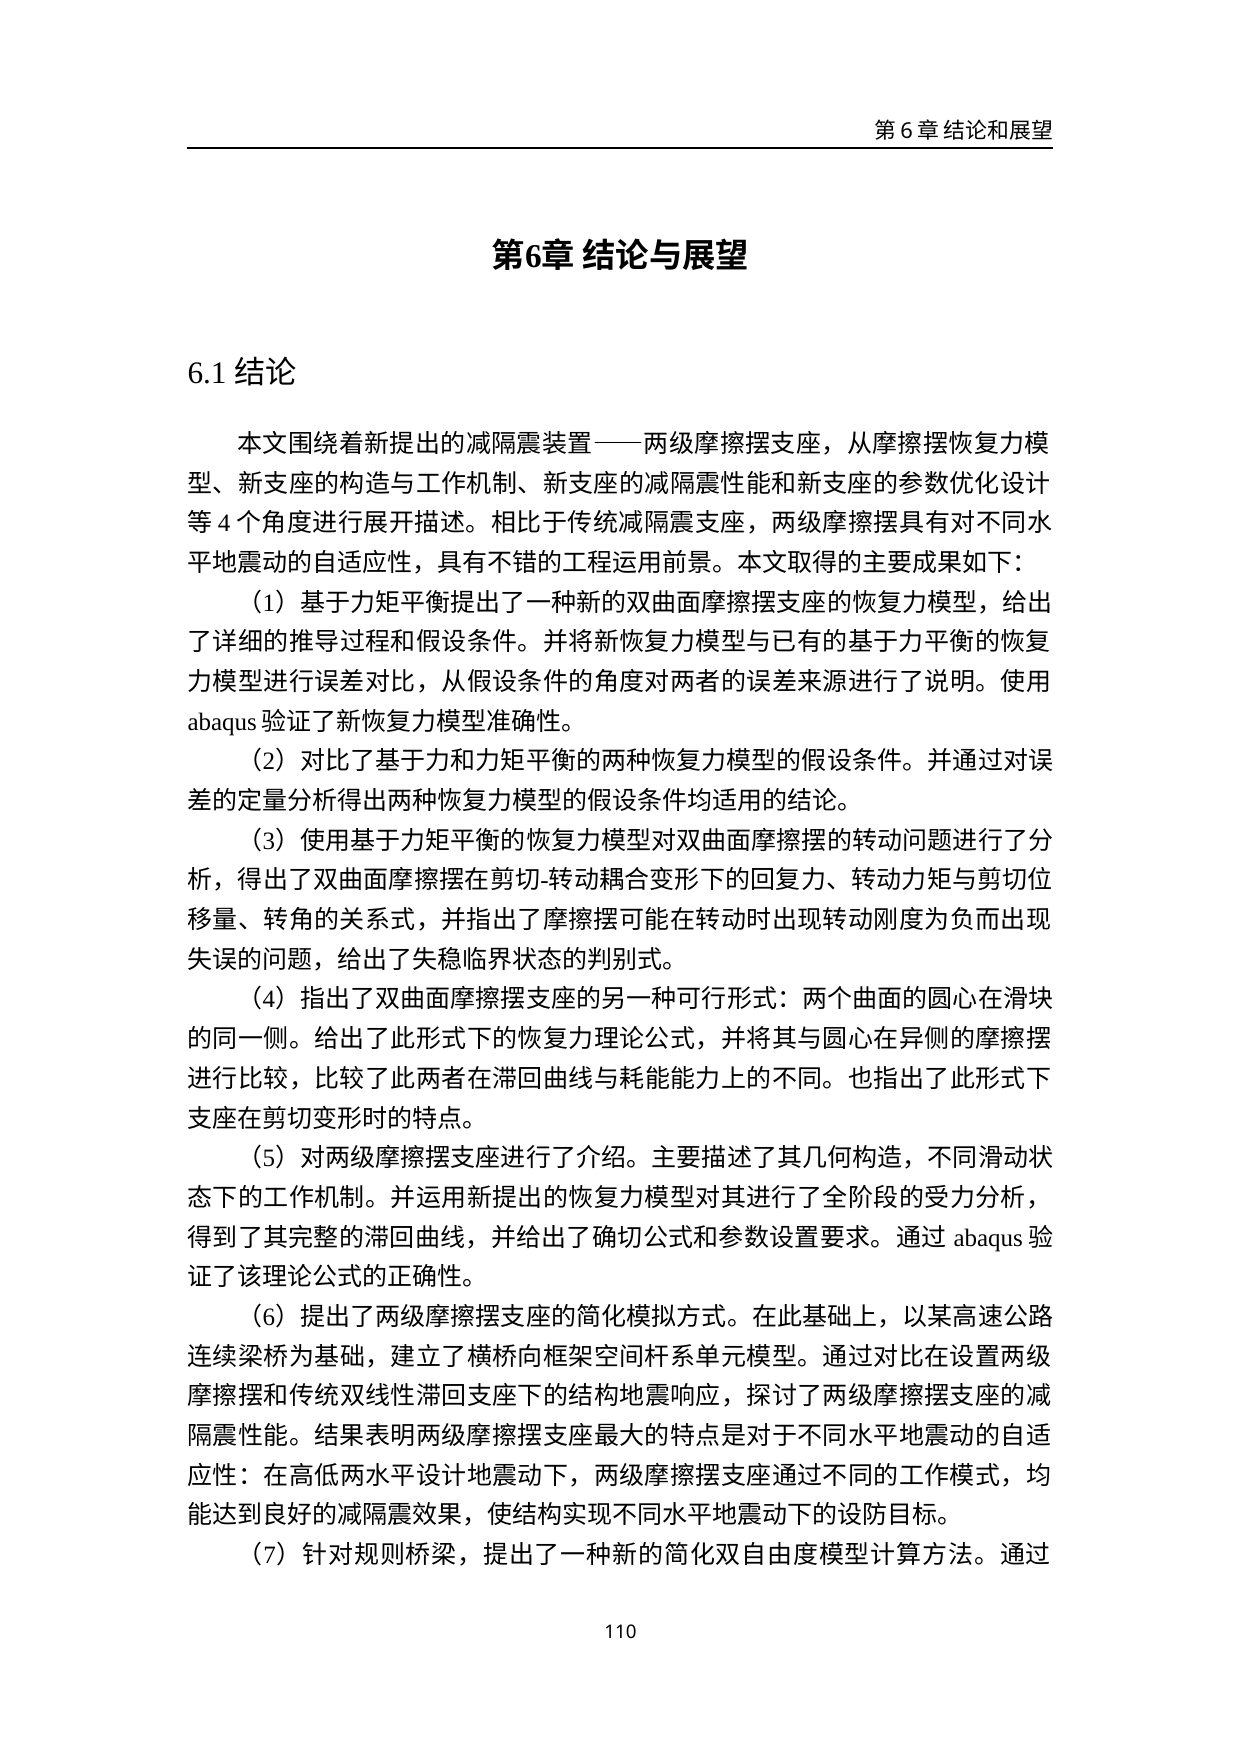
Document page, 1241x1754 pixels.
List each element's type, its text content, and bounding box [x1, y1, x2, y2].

text （2）对比了基于力和力矩平衡的两种恢复力模型的假设条件。并通过对误差的定量分析得出两种恢复力模型的假设条件均适用的结论。 [187, 739, 1053, 818]
text （3）使用基于力矩平衡的恢复力模型对双曲面摩擦摆的转动问题进行了分析，得出了双曲面摩擦摆在剪切-转动耦合变形下的回复力、转动力矩与剪切位移量、转角的关系式，并指出了摩擦摆可能在转动时出现转动刚度为负而出现失误的问题，给出了失稳临界状态的判别式。 [187, 818, 1053, 977]
text （5）对两级摩擦摆支座进行了介绍。主要描述了其几何构造，不同滑动状态下的工作机制。并运用新提出的恢复力模型对其进行了全阶段的受力分析，得到了其完整的滞回曲线，并给出了确切公式和参数设置要求。通过abaqus验证了该理论公式的正确性。 [187, 1136, 1053, 1295]
subtitle 结论 [187, 330, 1053, 409]
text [187, 1533, 1053, 1573]
subtitle 结论与展望 [187, 213, 1053, 292]
text 本文围绕着新提出的减隔震装置——两级摩擦摆支座，从摩擦摆恢复力模型、新支座的构造与工作机制、新支座的减隔震性能和新支座的参数优化设计等4个角度进行展开描述。相比于传统减隔震支座，两级摩擦摆具有对不同水平地震动的自适应性，具有不错的工程运用前景。本文取得的主要成果如下： [187, 422, 1053, 580]
text （6）提出了两级摩擦摆支座的简化模拟方式。在此基础上，以某高速公路连续梁桥为基础，建立了横桥向框架空间杆系单元模型。通过对比在设置两级摩擦摆和传统双线性滞回支座下的结构地震响应，探讨了两级摩擦摆支座的减隔震性能。结果表明两级摩擦摆支座最大的特点是对于不同水平地震动的自适应性：在高低两水平设计地震动下，两级摩擦摆支座通过不同的工作模式，均能达到良好的减隔震效果，使结构实现不同水平地震动下的设防目标。 [187, 1295, 1053, 1533]
text （1）基于力矩平衡提出了一种新的双曲面摩擦摆支座的恢复力模型，给出了详细的推导过程和假设条件。并将新恢复力模型与已有的基于力平衡的恢复力模型进行误差对比，从假设条件的角度对两者的误差来源进行了说明。使用abaqus验证了新恢复力模型准确性。 [187, 580, 1053, 739]
text （4）指出了双曲面摩擦摆支座的另一种可行形式：两个曲面的圆心在滑块的同一侧。给出了此形式下的恢复力理论公式，并将其与圆心在异侧的摩擦摆进行比较，比较了此两者在滞回曲线与耗能能力上的不同。也指出了此形式下支座在剪切变形时的特点。 [187, 977, 1053, 1136]
